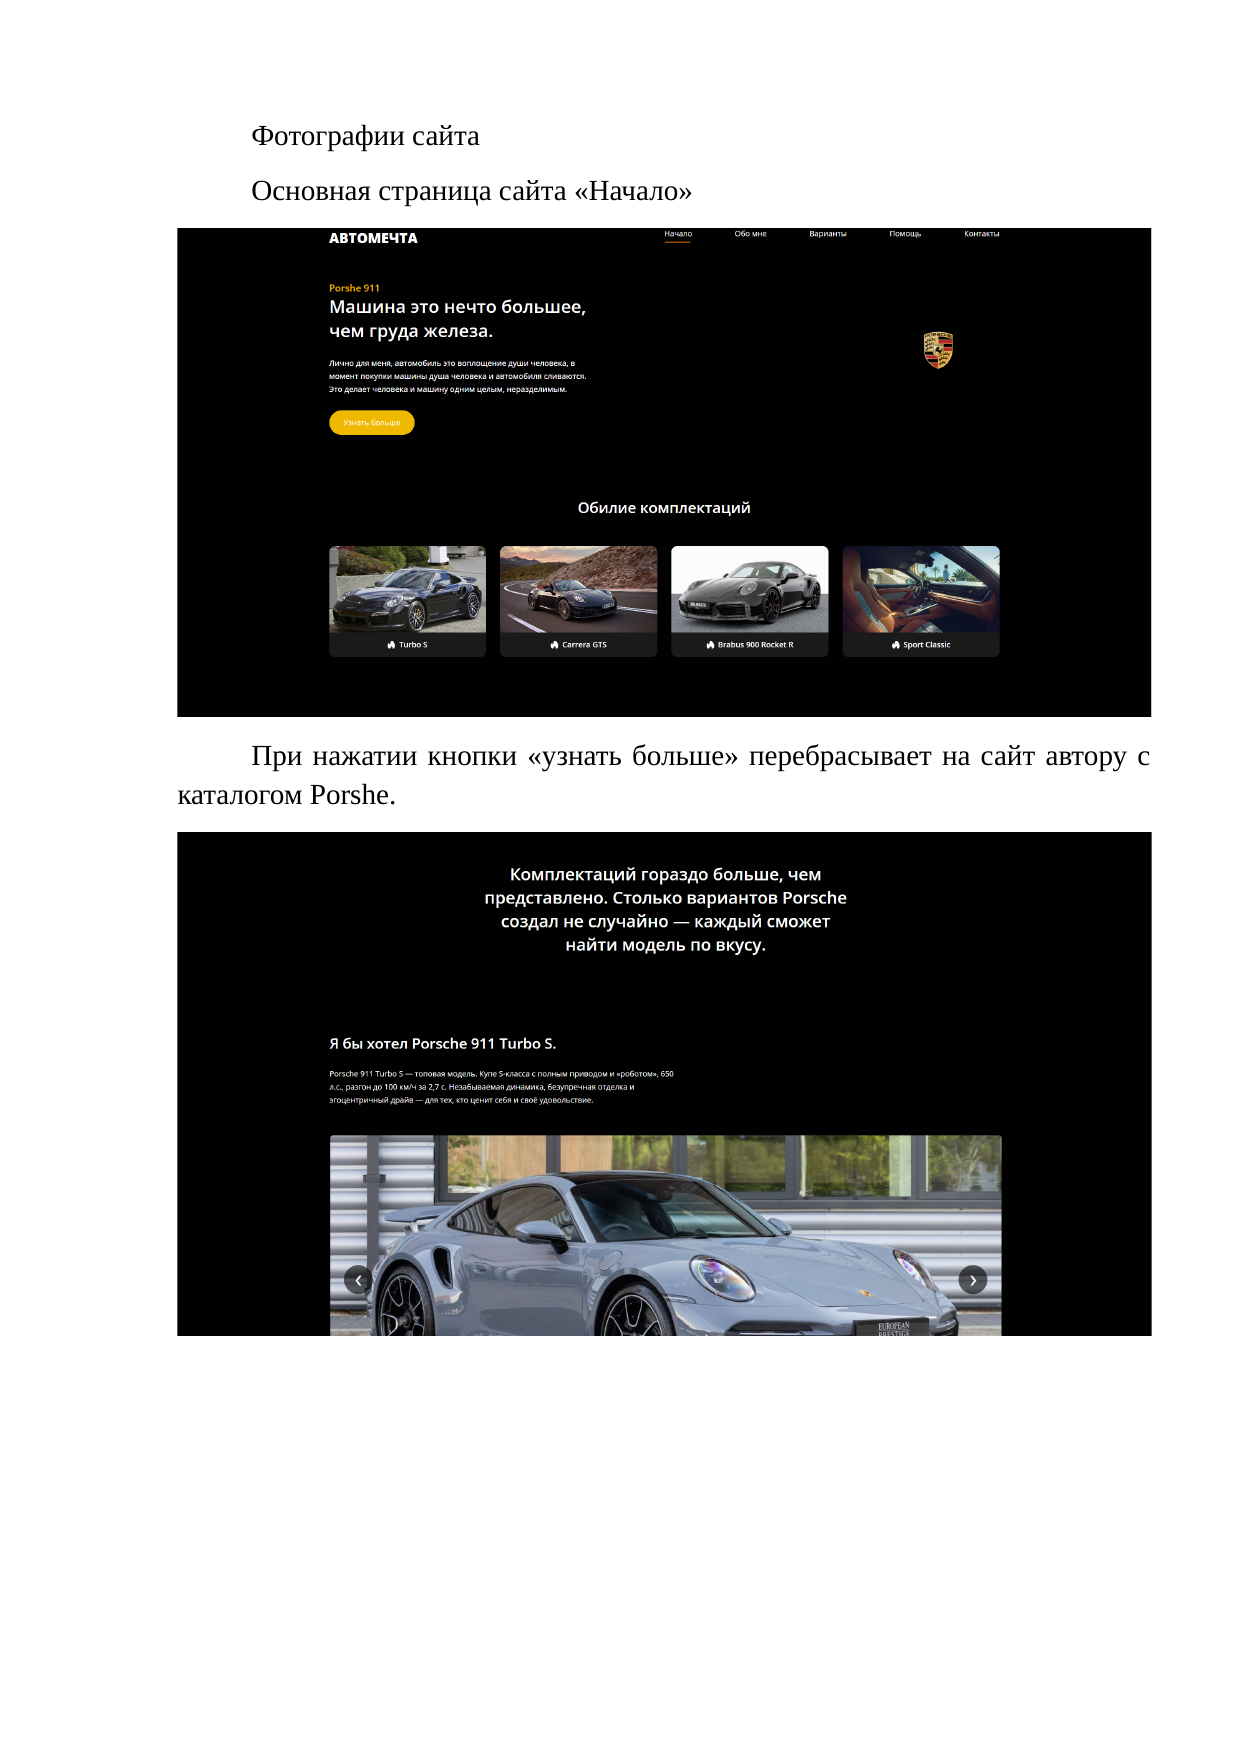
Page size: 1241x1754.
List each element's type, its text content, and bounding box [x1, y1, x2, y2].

text При нажатии кнопки «узнать больше» перебрасывает на сайт автору с каталогом Porshe. [177, 738, 1152, 811]
picture [177, 228, 1152, 717]
text Основная страница сайта «Начало» [177, 173, 1152, 207]
text Фотографии сайта [177, 118, 1152, 152]
picture [177, 832, 1152, 1336]
